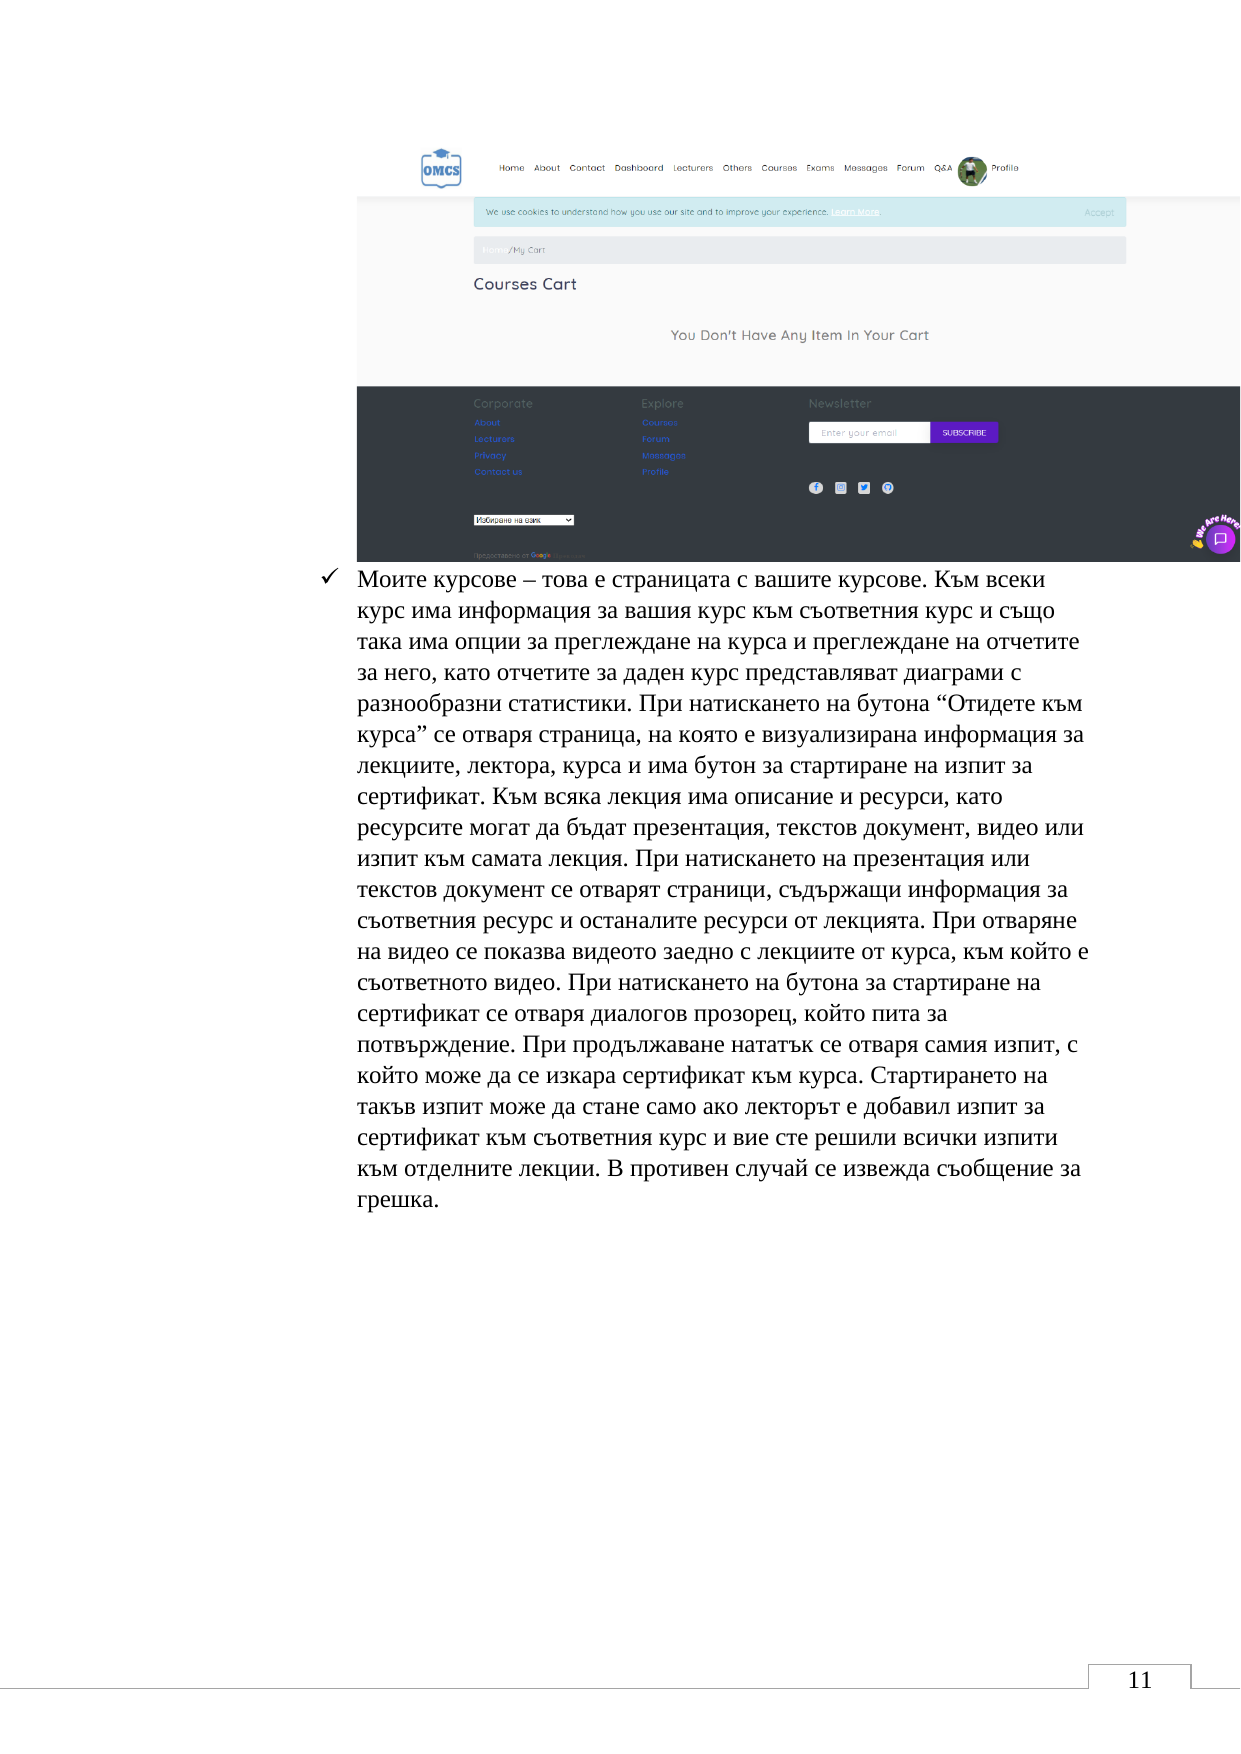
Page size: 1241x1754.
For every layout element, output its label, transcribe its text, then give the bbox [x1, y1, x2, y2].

list Моите курсове – това е страницата с вашите курсове. Към всеки курс има информация за вашия курс към съответния курс и също така има опции за преглеждане на курса и преглеждане на отчетите за него, като отчетите за даден курс представляват диаграми с разнообразни статистики. При натискането на бутона “Отидете към курса” се отваря страница, на която е визуализирана информация за лекциите, лектора, курса и има бутон за стартиране на изпит за сертификат. Към всяка лекция има описание и ресурси, като ресурсите могат да бъдат презентация, текстов документ, видео или изпит към самата лекция. При натискането на презентация или текстов документ се отварят страници, съдържащи информация за съответния ресурс и останалите ресурси от лекцията. При отваряне на видео се показва видеото заедно с лекциите от курса, към който е съответното видео. При натискането на бутона за стартиране на сертификат се отваря диалогов прозорец, който пита за потвърждение. При продължаване нататък се отваря самия изпит, с който може да се изкара сертификат към курса. Стартирането на такъв изпит може да стане само ако лекторът е добавил изпит за сертификат към съответния курс и вие сте решили всички изпити към отделните лекции. В противен случай се извежда съобщение за грешка. [319, 564, 1092, 1213]
picture [356, 147, 1241, 562]
